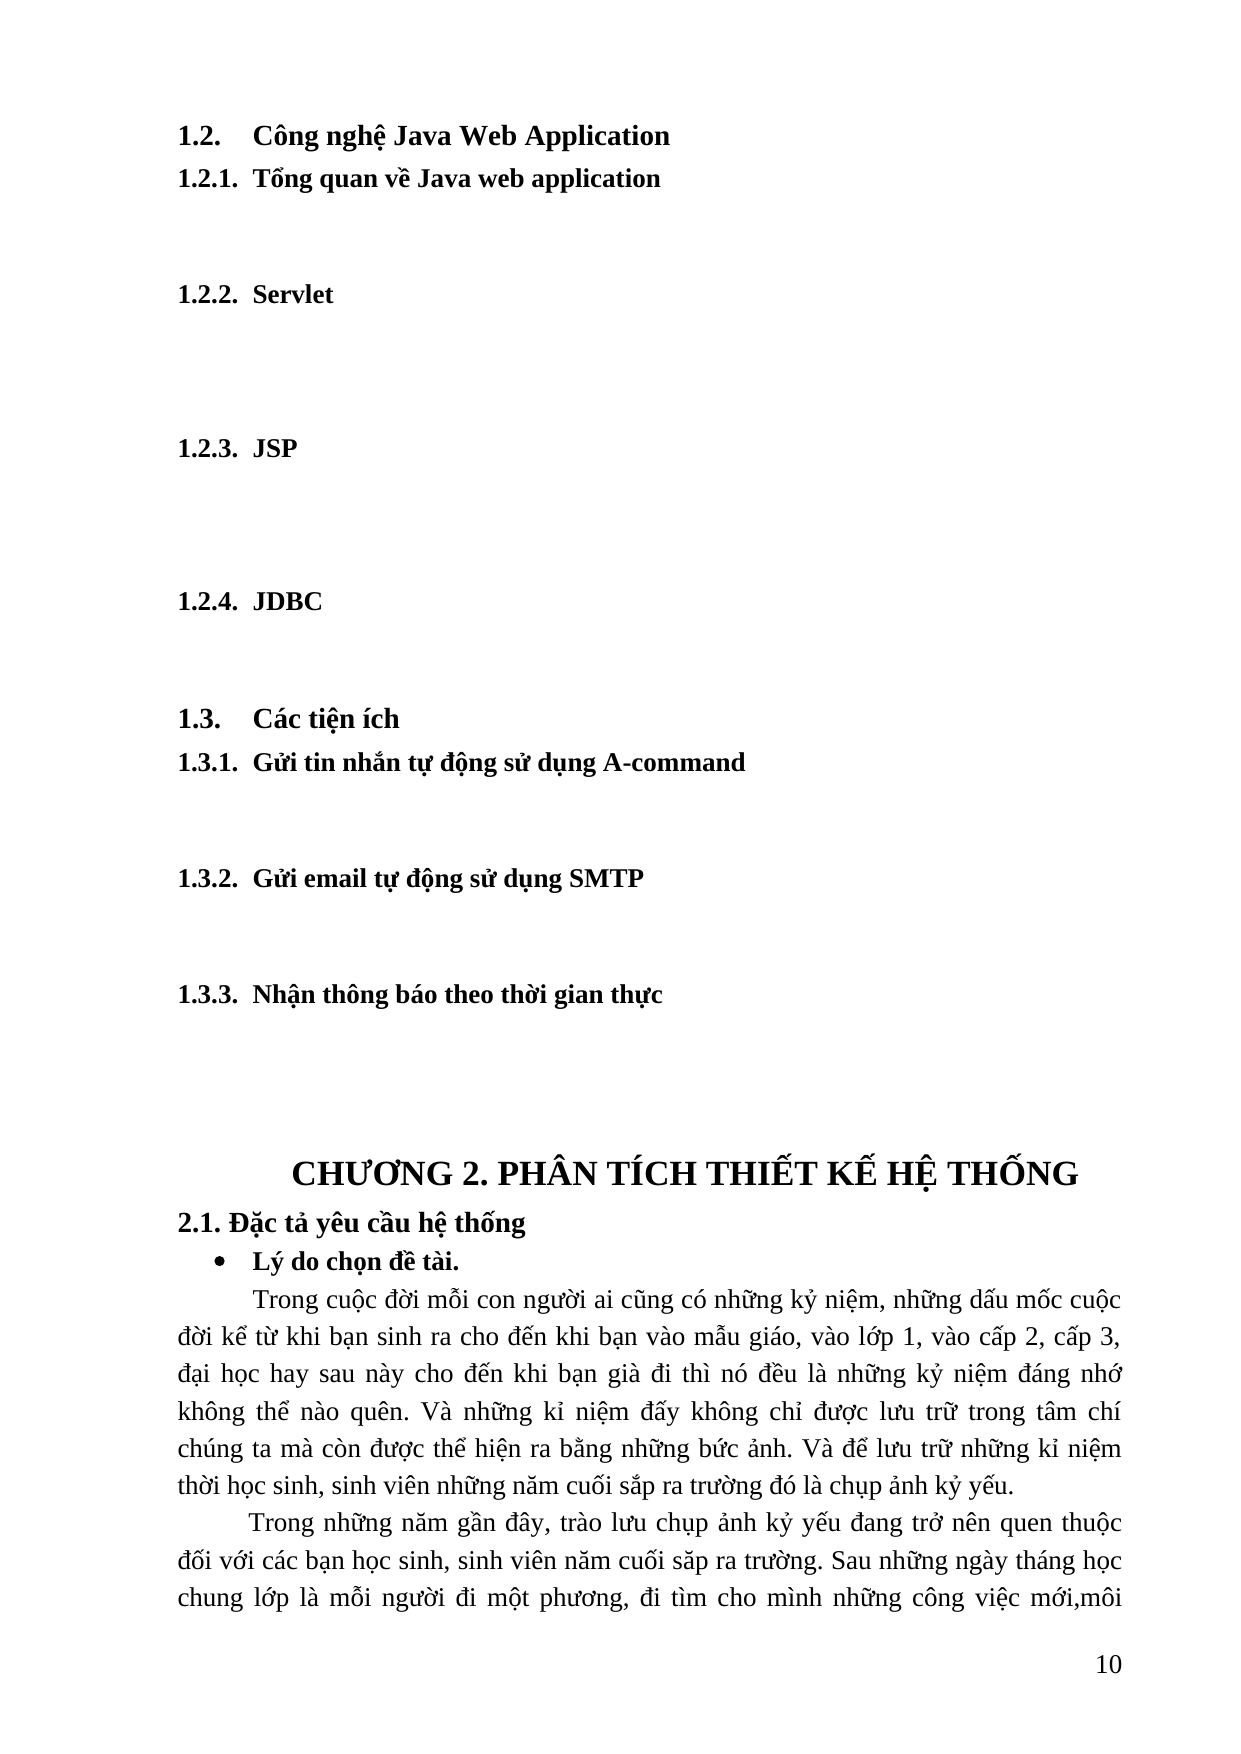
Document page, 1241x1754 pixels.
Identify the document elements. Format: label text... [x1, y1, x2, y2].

subtitle JSP [177, 432, 1122, 463]
subtitle 2.1. Đặc tả yêu cầu hệ thống [177, 1205, 1122, 1238]
subtitle Công nghệ Java Web Application [177, 118, 1122, 152]
subtitle Gửi email tự động sử dụng SMTP [177, 862, 1122, 893]
subtitle CHƯƠNG 2. PHÂN TÍCH THIẾT KẾ HỆ THỐNG [177, 1152, 1122, 1193]
subtitle Nhận thông báo theo thời gian thực [177, 978, 1122, 1009]
subtitle Tổng quan về Java web application [177, 162, 1122, 194]
subtitle Gửi tin nhắn tự động sử dụng A-command [177, 746, 1122, 777]
text Trong cuộc đời mỗi con người ai cũng có những kỷ niệm, những dấu mốc cuộc đời kể từ khi bạn sinh ra cho đến khi bạn vào mẫu giáo, vào lớp 1, vào cấp 2, cấp 3, đại học hay sau này cho đến khi bạn già đi thì nó đều là những kỷ niệm đáng nhớ không thể nào quên. Và những kỉ niệm đấy không chỉ được lưu trữ trong tâm chí chúng ta mà còn được thể hiện ra bằng những bức ảnh. Và để lưu trữ những kỉ niệm thời học sinh, sinh viên những năm cuối sắp ra trường đó là chụp ảnh kỷ yếu. [177, 1283, 1122, 1500]
subtitle Các tiện ích [177, 701, 1122, 735]
subtitle Servlet [177, 278, 1122, 310]
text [177, 1506, 1122, 1612]
list Lý do chọn đề tài. [215, 1245, 1122, 1276]
subtitle JDBC [177, 585, 1122, 616]
